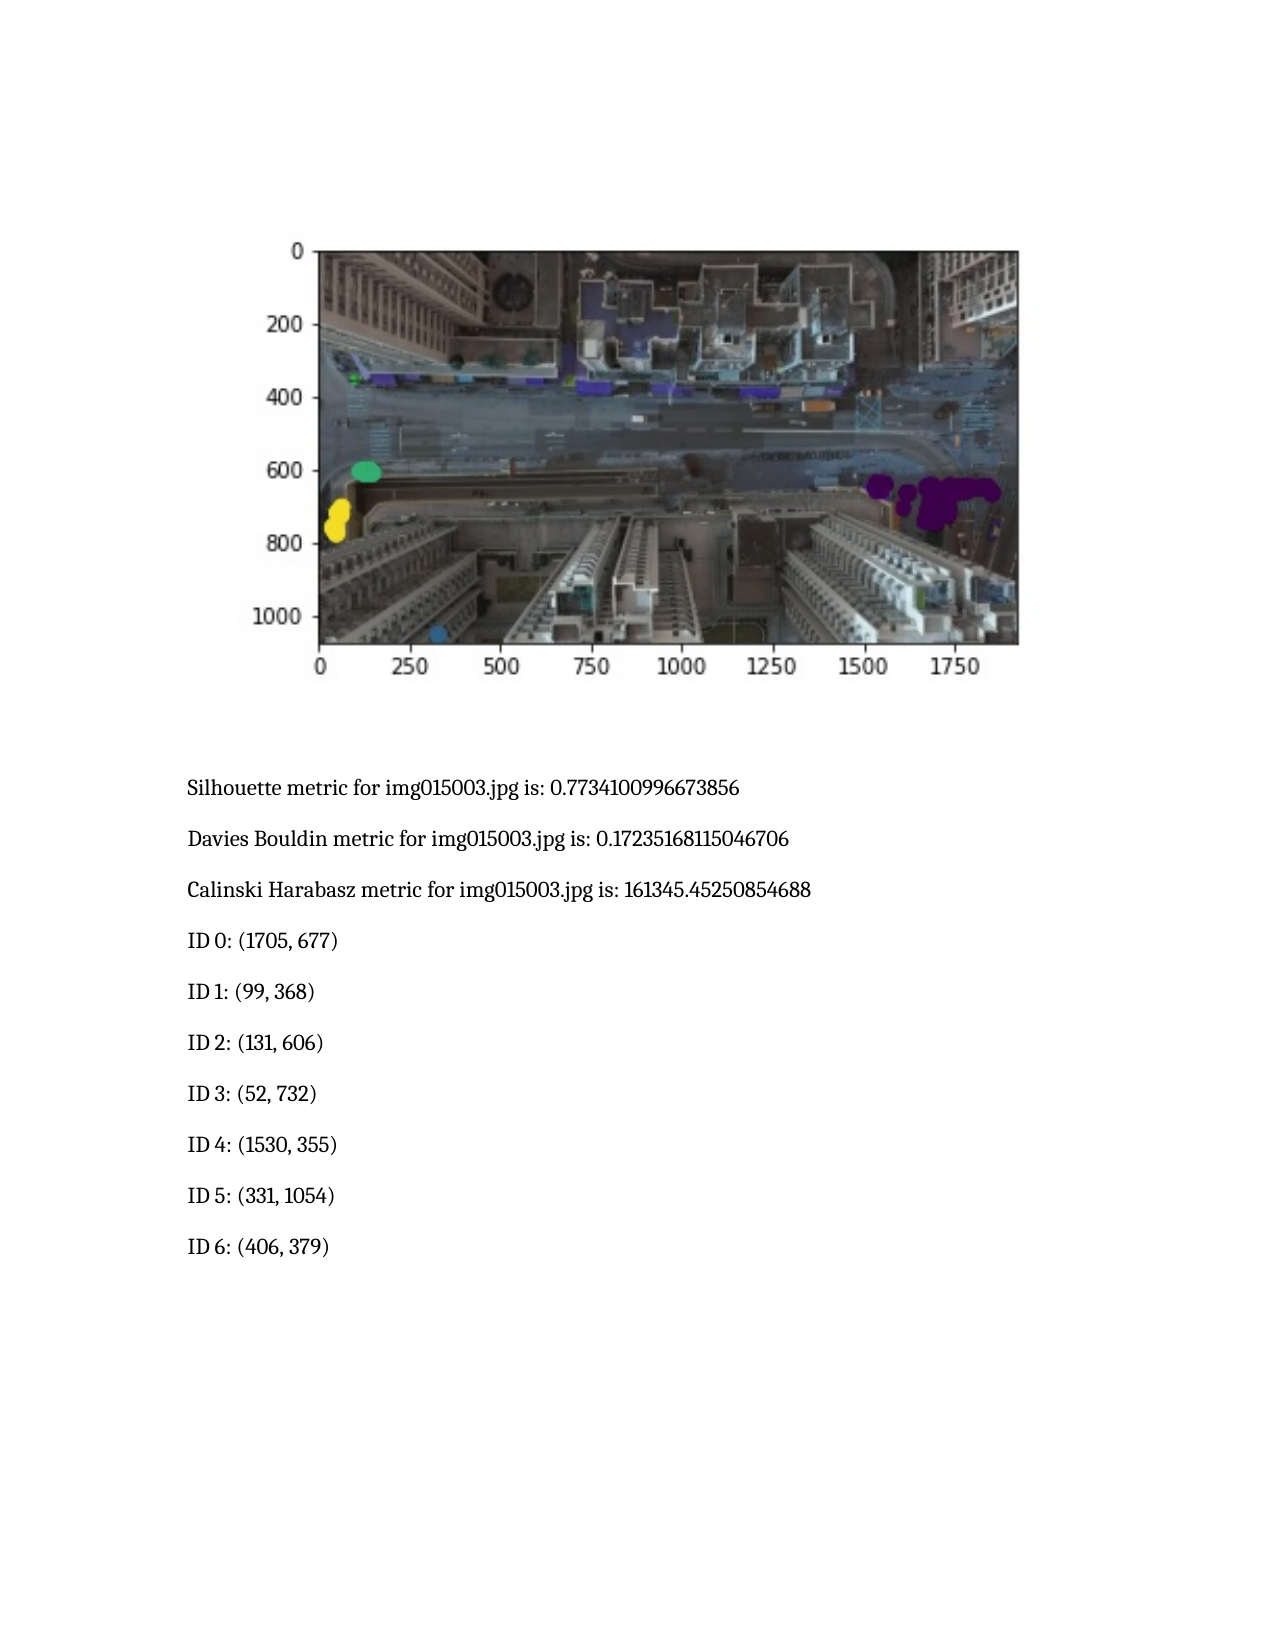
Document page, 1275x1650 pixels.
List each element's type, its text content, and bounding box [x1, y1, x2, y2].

text Silhouette metric for img015003.jpg is: 0.7734100996673856 [187, 775, 1087, 801]
text ID 3: (52, 732) [187, 1081, 1087, 1107]
picture [206, 150, 1107, 750]
text ID 5: (331, 1054) [187, 1183, 1087, 1209]
text ID 4: (1530, 355) [187, 1132, 1087, 1158]
text ID 2: (131, 606) [187, 1030, 1087, 1056]
text ID 0: (1705, 677) [187, 928, 1087, 954]
text Calinski Harabasz metric for img015003.jpg is: 161345.45250854688 [187, 877, 1087, 903]
text Davies Bouldin metric for img015003.jpg is: 0.17235168115046706 [187, 826, 1087, 852]
text ID 1: (99, 368) [187, 979, 1087, 1005]
text ID 6: (406, 379) [187, 1234, 1087, 1260]
